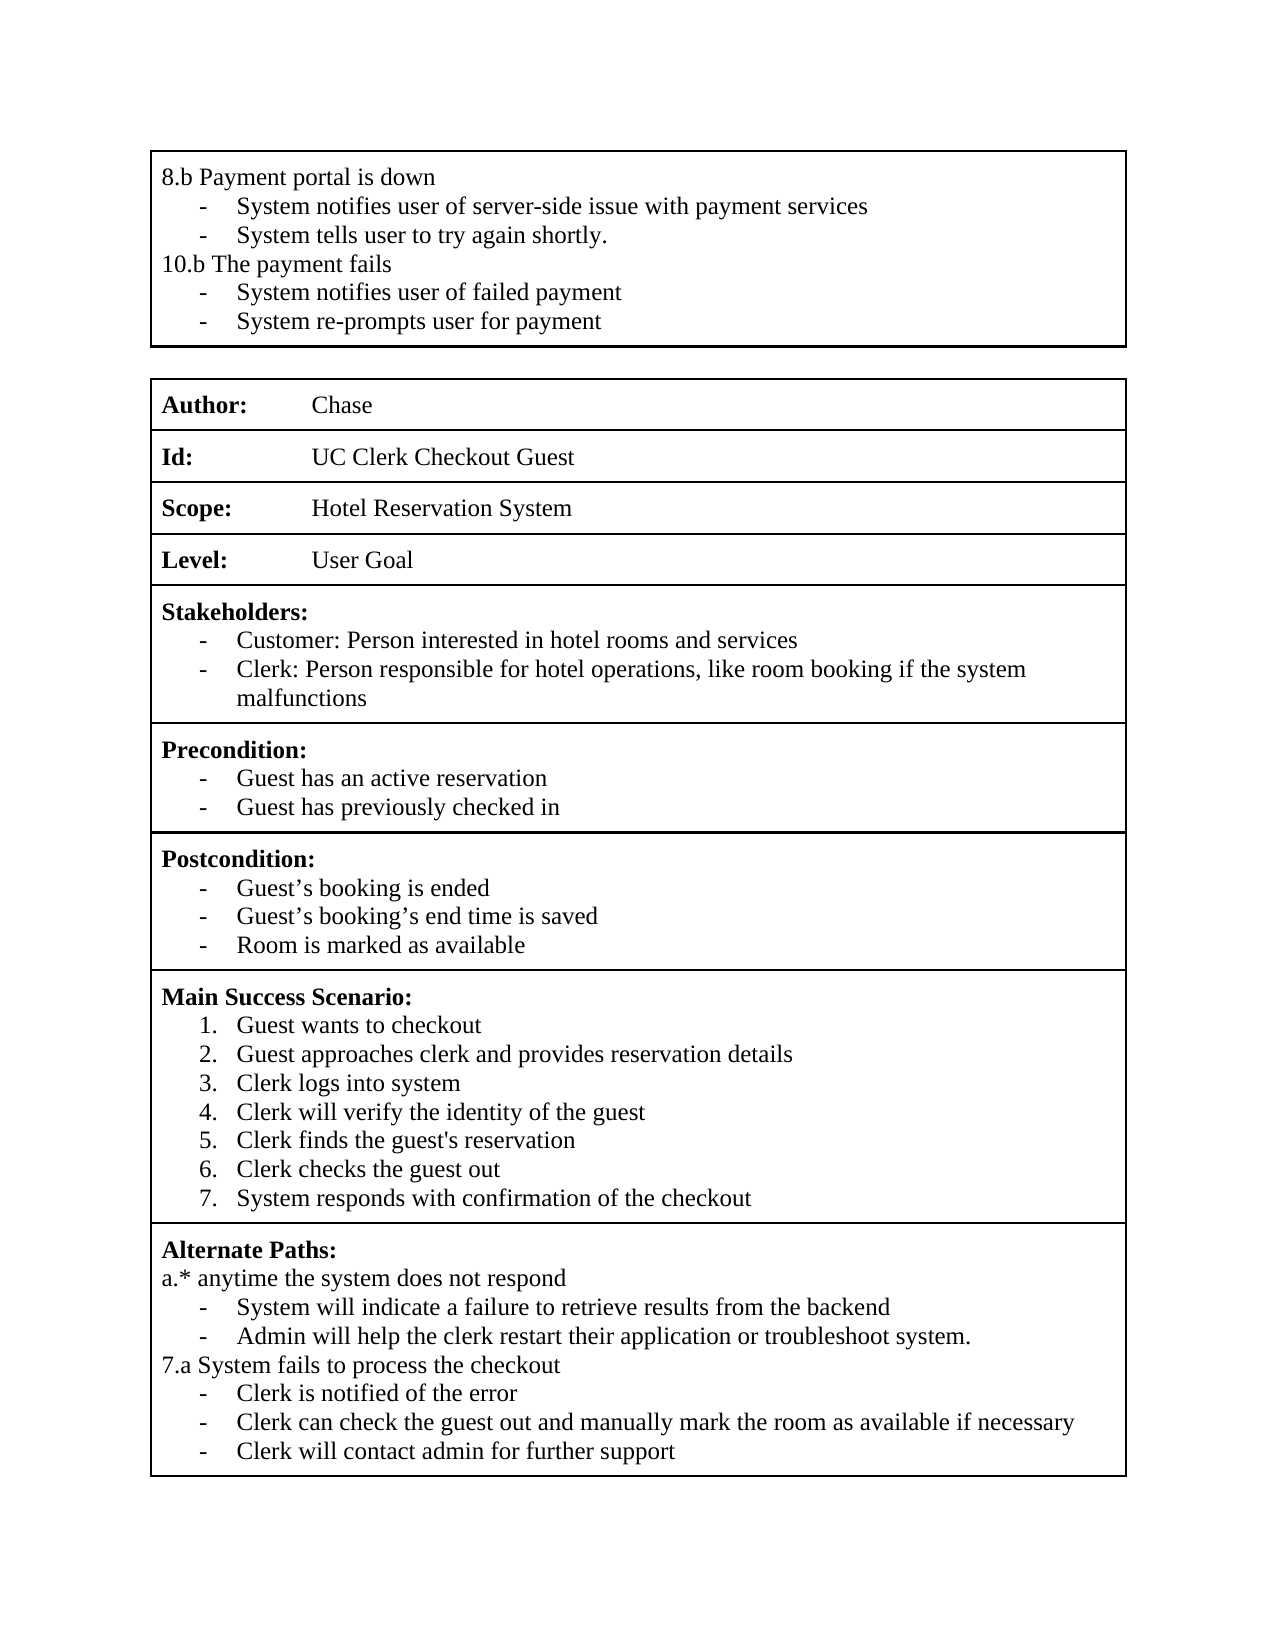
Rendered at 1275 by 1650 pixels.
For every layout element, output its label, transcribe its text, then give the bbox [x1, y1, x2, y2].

table_cell Id: UC Clerk Checkout Guest [152, 431, 1125, 481]
table_cell Level: User Goal [152, 535, 1125, 584]
table_cell Scope: Hotel Reservation System [152, 483, 1125, 533]
table_header Author: Chase [152, 380, 1125, 429]
table_cell Postcondition: Guest’s booking is ended Guest’s booking’s end time is saved Room is marked as available [152, 834, 1125, 969]
table_cell Stakeholders: Customer: Person interested in hotel rooms and services Clerk: Person responsible for hotel operations, like room booking if the system malfunctions [152, 586, 1125, 722]
table_cell Main Success Scenario: Guest wants to checkout Guest approaches clerk and provides reservation details Clerk logs into system Clerk will verify the identity of the guest Clerk finds the guest's reservation Clerk checks the guest out System responds with confirmation of the checkout [152, 971, 1125, 1222]
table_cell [152, 152, 1125, 345]
table_cell Precondition: Guest has an active reservation Guest has previously checked in [152, 724, 1125, 831]
table_cell Alternate Paths: a.* anytime the system does not respond System will indicate a failure to retrieve results from the backend Admin will help the clerk restart their application or troubleshoot system. 7.a System fails to process the checkout Clerk is notified of the error Clerk can check the guest out and manually mark the room as available if necessary Clerk will contact admin for further support [152, 1224, 1125, 1475]
